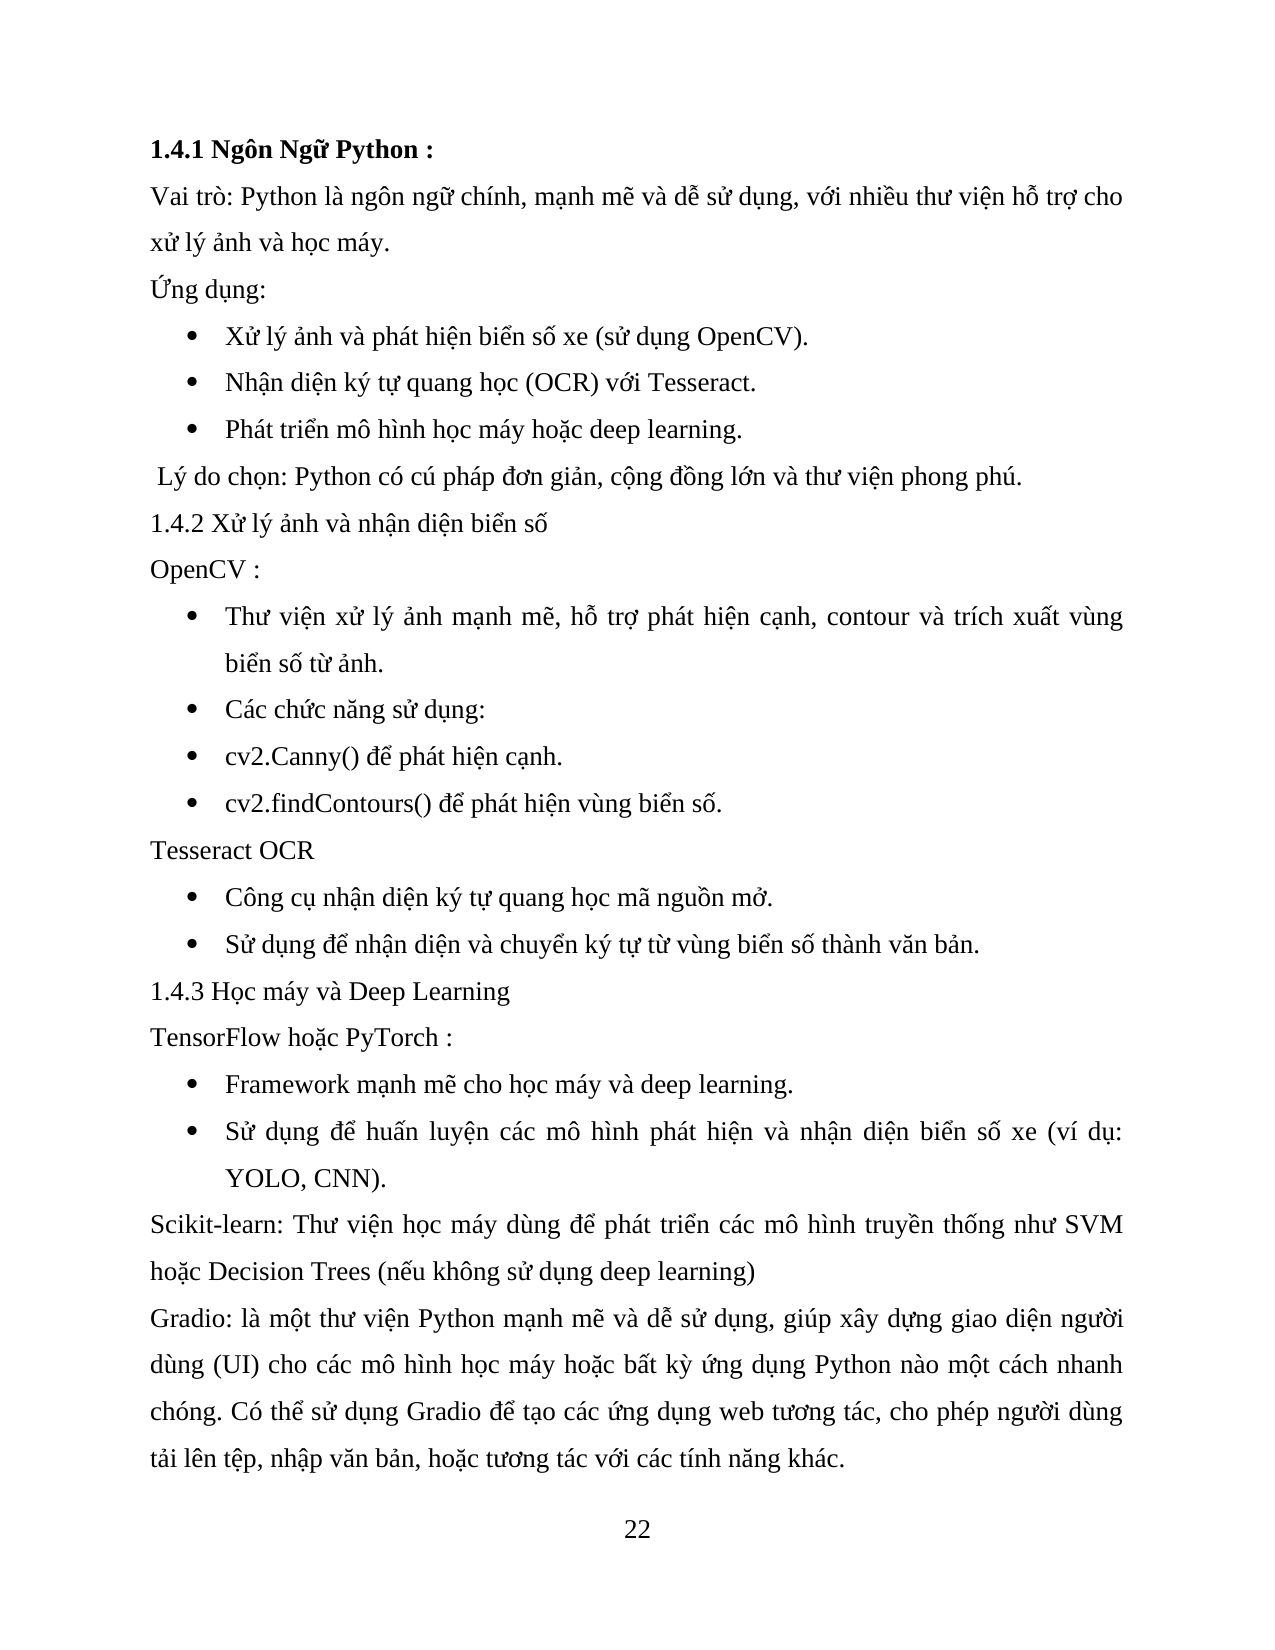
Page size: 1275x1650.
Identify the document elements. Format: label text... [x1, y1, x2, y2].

text Lý do chọn: Python có cú pháp đơn giản, cộng đồng lớn và thư viện phong phú. [150, 460, 1125, 491]
text Scikit-learn: Thư viện học máy dùng để phát triển các mô hình truyền thống như SVM hoặc Decision Trees (nếu không sử dụng deep learning) [150, 1208, 1125, 1286]
list cv2.findContours() để phát hiện vùng biển số. [187, 787, 1125, 819]
list Các chức năng sử dụng: [187, 694, 1125, 725]
text TensorFlow hoặc PyTorch : [150, 1021, 1125, 1052]
text Vai trò: Python là ngôn ngữ chính, mạnh mẽ và dễ sử dụng, với nhiều thư viện hỗ trợ cho xử lý ảnh và học máy. [150, 179, 1125, 257]
list Sử dụng để nhận diện và chuyển ký tự từ vùng biển số thành văn bản. [187, 928, 1125, 959]
list Framework mạnh mẽ cho học máy và deep learning. [187, 1068, 1125, 1099]
list Công cụ nhận diện ký tự quang học mã nguồn mở. [187, 881, 1125, 912]
list Xử lý ảnh và phát hiện biển số xe (sử dụng OpenCV). [187, 319, 1125, 351]
text OpenCV : [150, 553, 1125, 585]
text Ứng dụng: [150, 273, 1125, 304]
text 1.4.2 Xử lý ảnh và nhận diện biển số [150, 507, 1125, 538]
list Sử dụng để huấn luyện các mô hình phát hiện và nhận diện biển số xe (ví dụ: YOLO, CNN). [187, 1115, 1125, 1193]
list Nhận diện ký tự quang học (OCR) với Tesseract. [187, 366, 1125, 398]
list cv2.Canny() để phát hiện cạnh. [187, 741, 1125, 772]
text Gradio: là một thư viện Python mạnh mẽ và dễ sử dụng, giúp xây dựng giao diện người dùng (UI) cho các mô hình học máy hoặc bất kỳ ứng dụng Python nào một cách nhanh chóng. Có thể sử dụng Gradio để tạo các ứng dụng web tương tác, cho phép người dùng tải lên tệp, nhập văn bản, hoặc tương tác với các tính năng khác. [150, 1302, 1125, 1473]
list Thư viện xử lý ảnh mạnh mẽ, hỗ trợ phát hiện cạnh, contour và trích xuất vùng biển số từ ảnh. [187, 600, 1125, 678]
text 1.4.1 Ngôn Ngữ Python : [150, 133, 1125, 164]
text 1.4.3 Học máy và Deep Learning [150, 975, 1125, 1006]
text Tesseract OCR [150, 834, 1125, 865]
list Phát triển mô hình học máy hoặc deep learning. [187, 413, 1125, 444]
